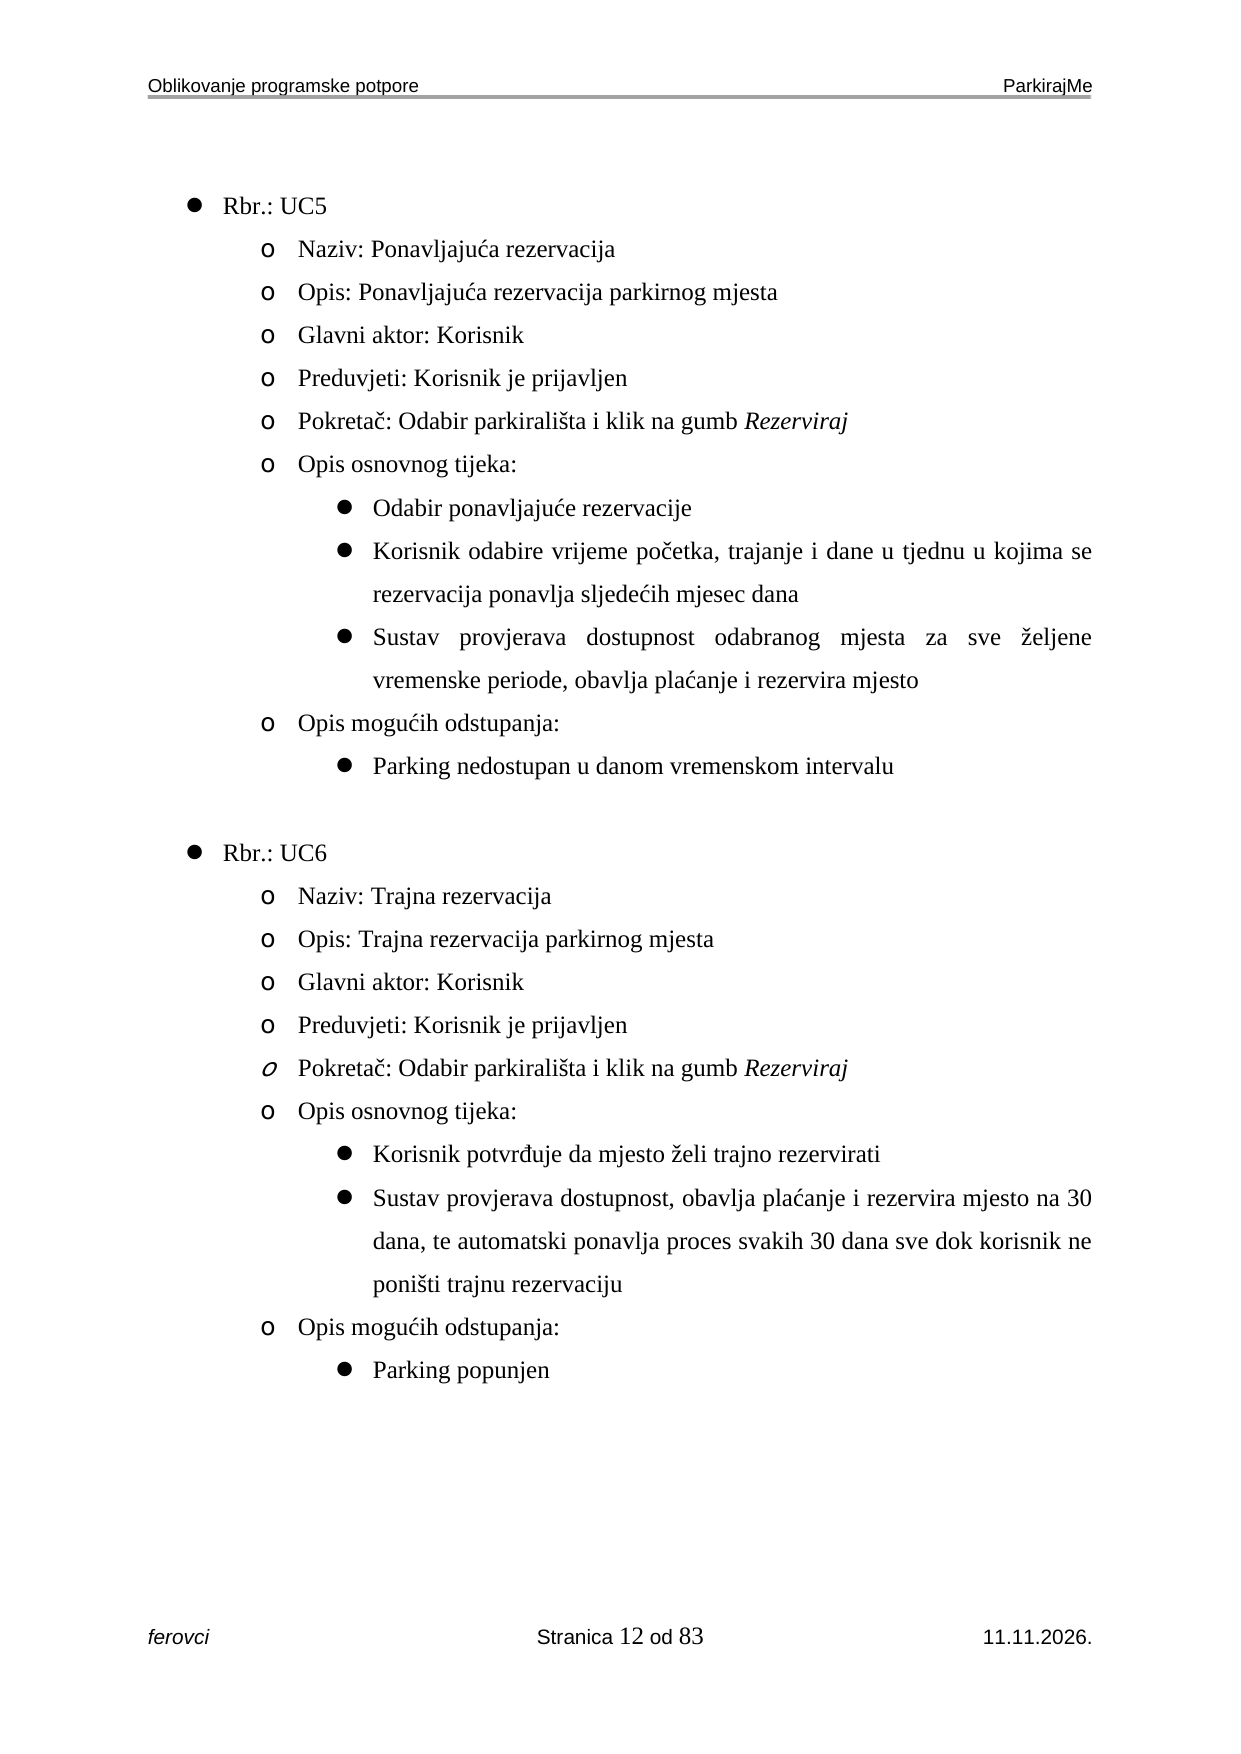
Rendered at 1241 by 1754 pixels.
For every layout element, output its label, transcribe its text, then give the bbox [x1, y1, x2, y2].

list Opis: Trajna rezervacija parkirnog mjesta [260, 924, 1093, 953]
list Opis: Ponavljajuća rezervacija parkirnog mjesta [260, 277, 1093, 306]
list Glavni aktor: Korisnik [260, 967, 1093, 996]
list Rbr.: UC6 [185, 838, 1093, 866]
list Naziv: Trajna rezervacija [260, 881, 1093, 909]
list Opis mogućih odstupanja: [260, 1312, 1093, 1341]
list Pokretač: Odabir parkirališta i klik na gumb Rezerviraj [260, 406, 1093, 435]
list Parking popunjen [335, 1355, 1093, 1384]
list Sustav provjerava dostupnost, obavlja plaćanje i rezervira mjesto na 30 dana, te automatski ponavlja proces svakih 30 dana sve dok korisnik ne poništi trajnu rezervaciju [335, 1183, 1093, 1298]
list Pokretač: Odabir parkirališta i klik na gumb Rezerviraj [260, 1053, 1093, 1082]
list Naziv: Ponavljajuća rezervacija [260, 234, 1093, 263]
list Preduvjeti: Korisnik je prijavljen [260, 1010, 1093, 1039]
list Preduvjeti: Korisnik je prijavljen [260, 363, 1093, 392]
list Korisnik potvrđuje da mjesto želi trajno rezervirati [335, 1139, 1093, 1168]
list Glavni aktor: Korisnik [260, 320, 1093, 349]
list Sustav provjerava dostupnost odabranog mjesta za sve željene vremenske periode, obavlja plaćanje i rezervira mjesto [335, 622, 1093, 694]
list Parking nedostupan u danom vremenskom intervalu [335, 751, 1093, 780]
list Rbr.: UC5 [185, 191, 1093, 219]
list Korisnik odabire vrijeme početka, trajanje i dane u tjednu u kojima se rezervacija ponavlja sljedećih mjesec dana [335, 536, 1093, 608]
picture [147, 95, 1092, 99]
list Opis osnovnog tijeka: [260, 449, 1093, 478]
list Opis mogućih odstupanja: [260, 708, 1093, 737]
list Odabir ponavljajuće rezervacije [335, 493, 1093, 521]
list Opis osnovnog tijeka: [260, 1096, 1093, 1125]
